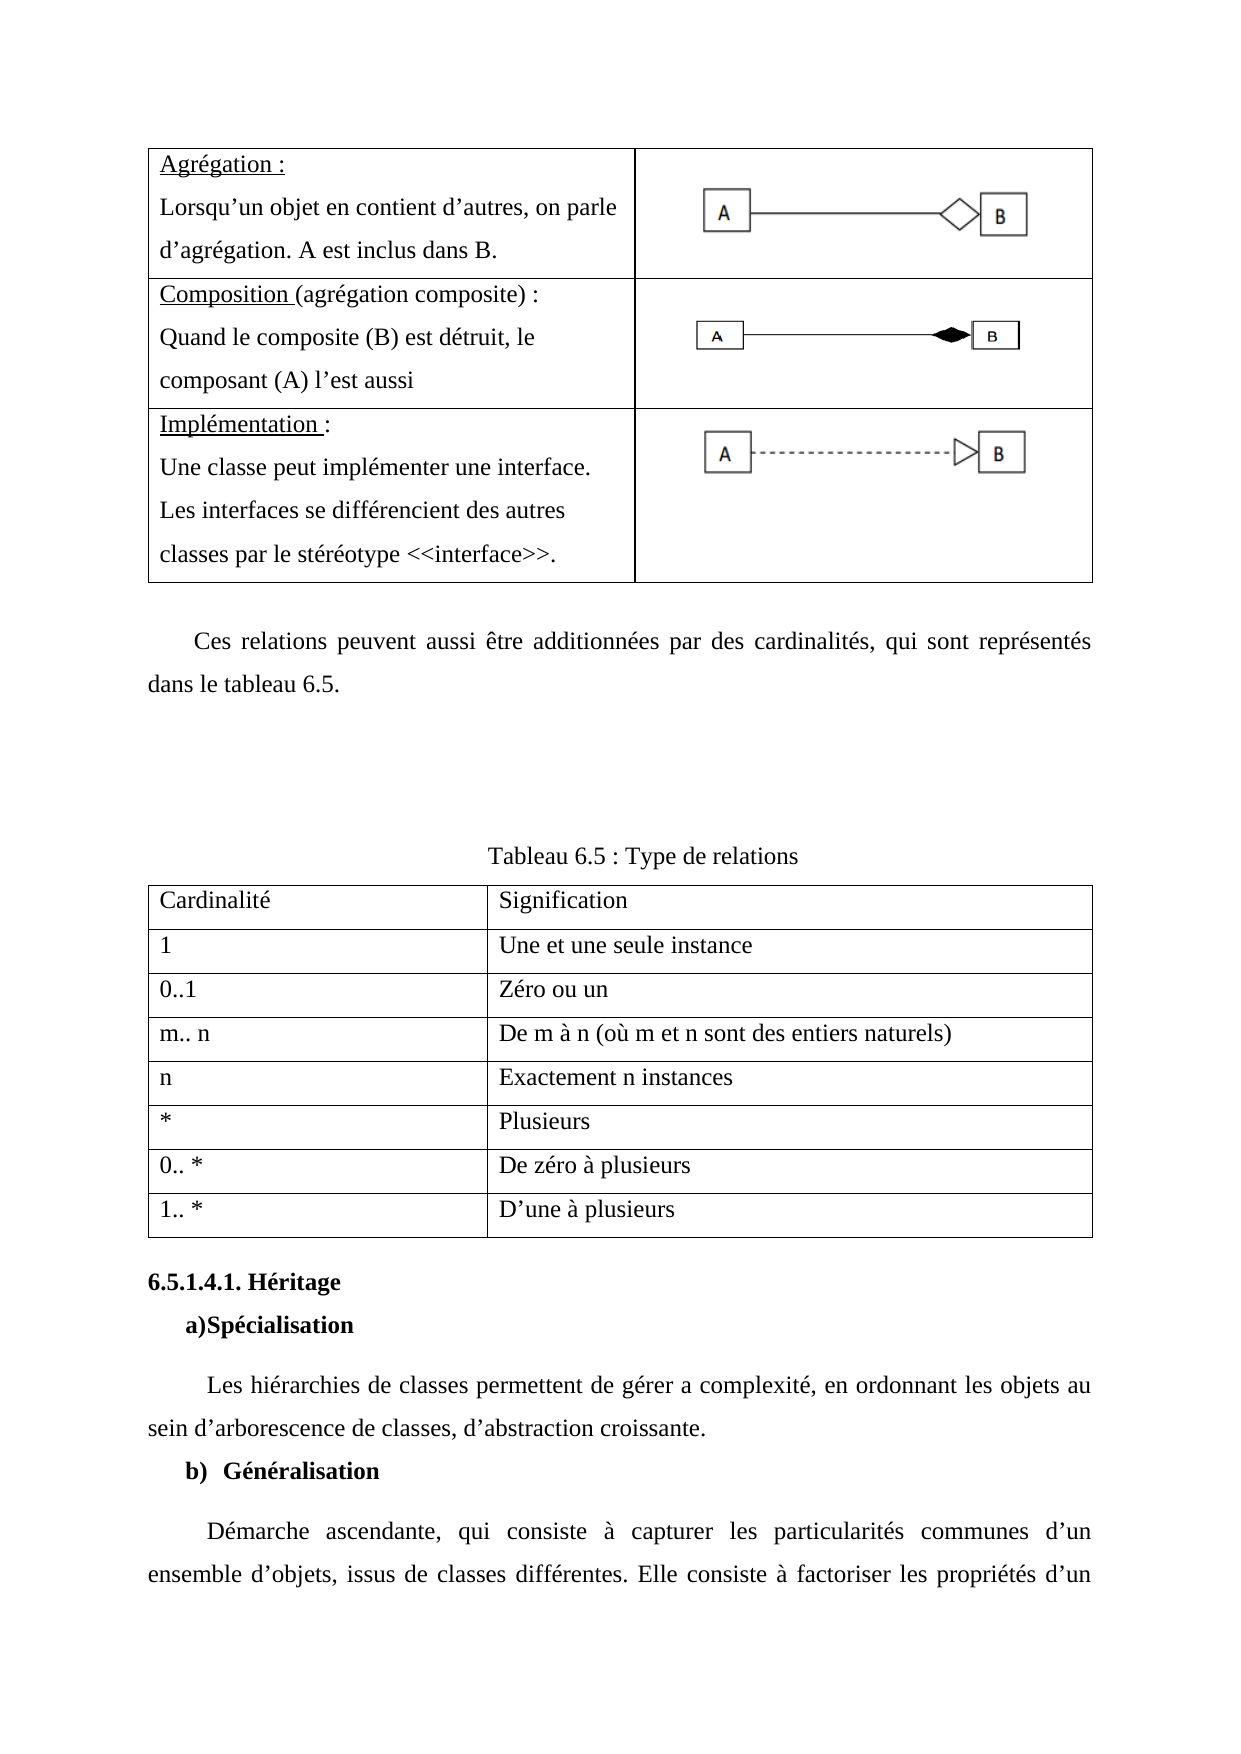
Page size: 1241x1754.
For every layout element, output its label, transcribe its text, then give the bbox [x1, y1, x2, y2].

table_cell m.. n [149, 1018, 487, 1061]
table_cell 1.. * [149, 1194, 487, 1237]
text Les hiérarchies de classes permettent de gérer a complexité, en ordonnant les objets au sein d’arborescence de classes, d’abstraction croissante. [148, 1370, 1093, 1442]
picture [681, 169, 1047, 260]
table_cell Plusieurs [488, 1106, 1092, 1149]
table_cell 1 [149, 930, 487, 973]
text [148, 1516, 1093, 1588]
table_cell [636, 149, 1092, 278]
text 6.5.1.4.1. Héritage [148, 1267, 1093, 1296]
table_cell 0.. * [149, 1150, 487, 1193]
table_cell n [149, 1062, 487, 1105]
list Généralisation [185, 1456, 1093, 1485]
table_cell Agrégation : Lorsqu’un objet en contient d’autres, on parle d’agrégation. A est inclus dans B. [149, 149, 634, 278]
table_header Cardinalité [149, 886, 487, 929]
picture [681, 414, 1050, 491]
text Tableau 6.5 : Type de relations [148, 841, 1093, 870]
table_cell [636, 279, 1092, 408]
table_cell Une et une seule instance [488, 930, 1092, 973]
picture [674, 310, 1047, 362]
list Spécialisation [185, 1310, 1093, 1339]
table_cell 0..1 [149, 974, 487, 1017]
table_cell De m à n (où m et n sont des entiers naturels) [488, 1018, 1092, 1061]
table_cell Implémentation : Une classe peut implémenter une interface. Les interfaces se différencient des autres classes par le stéréotype <<interface>>. [149, 409, 634, 582]
table_cell Composition (agrégation composite) : Quand le composite (B) est détruit, le composant (A) l’est aussi [149, 279, 634, 408]
table_cell [636, 409, 1092, 582]
table_cell Zéro ou un [488, 974, 1092, 1017]
table_cell De zéro à plusieurs [488, 1150, 1092, 1193]
text Ces relations peuvent aussi être additionnées par des cardinalités, qui sont représentés dans le tableau 6.5. [148, 626, 1093, 698]
table_cell * [149, 1106, 487, 1149]
table_cell Exactement n instances [488, 1062, 1092, 1105]
table_header Signification [488, 886, 1092, 929]
table_cell D’une à plusieurs [488, 1194, 1092, 1237]
